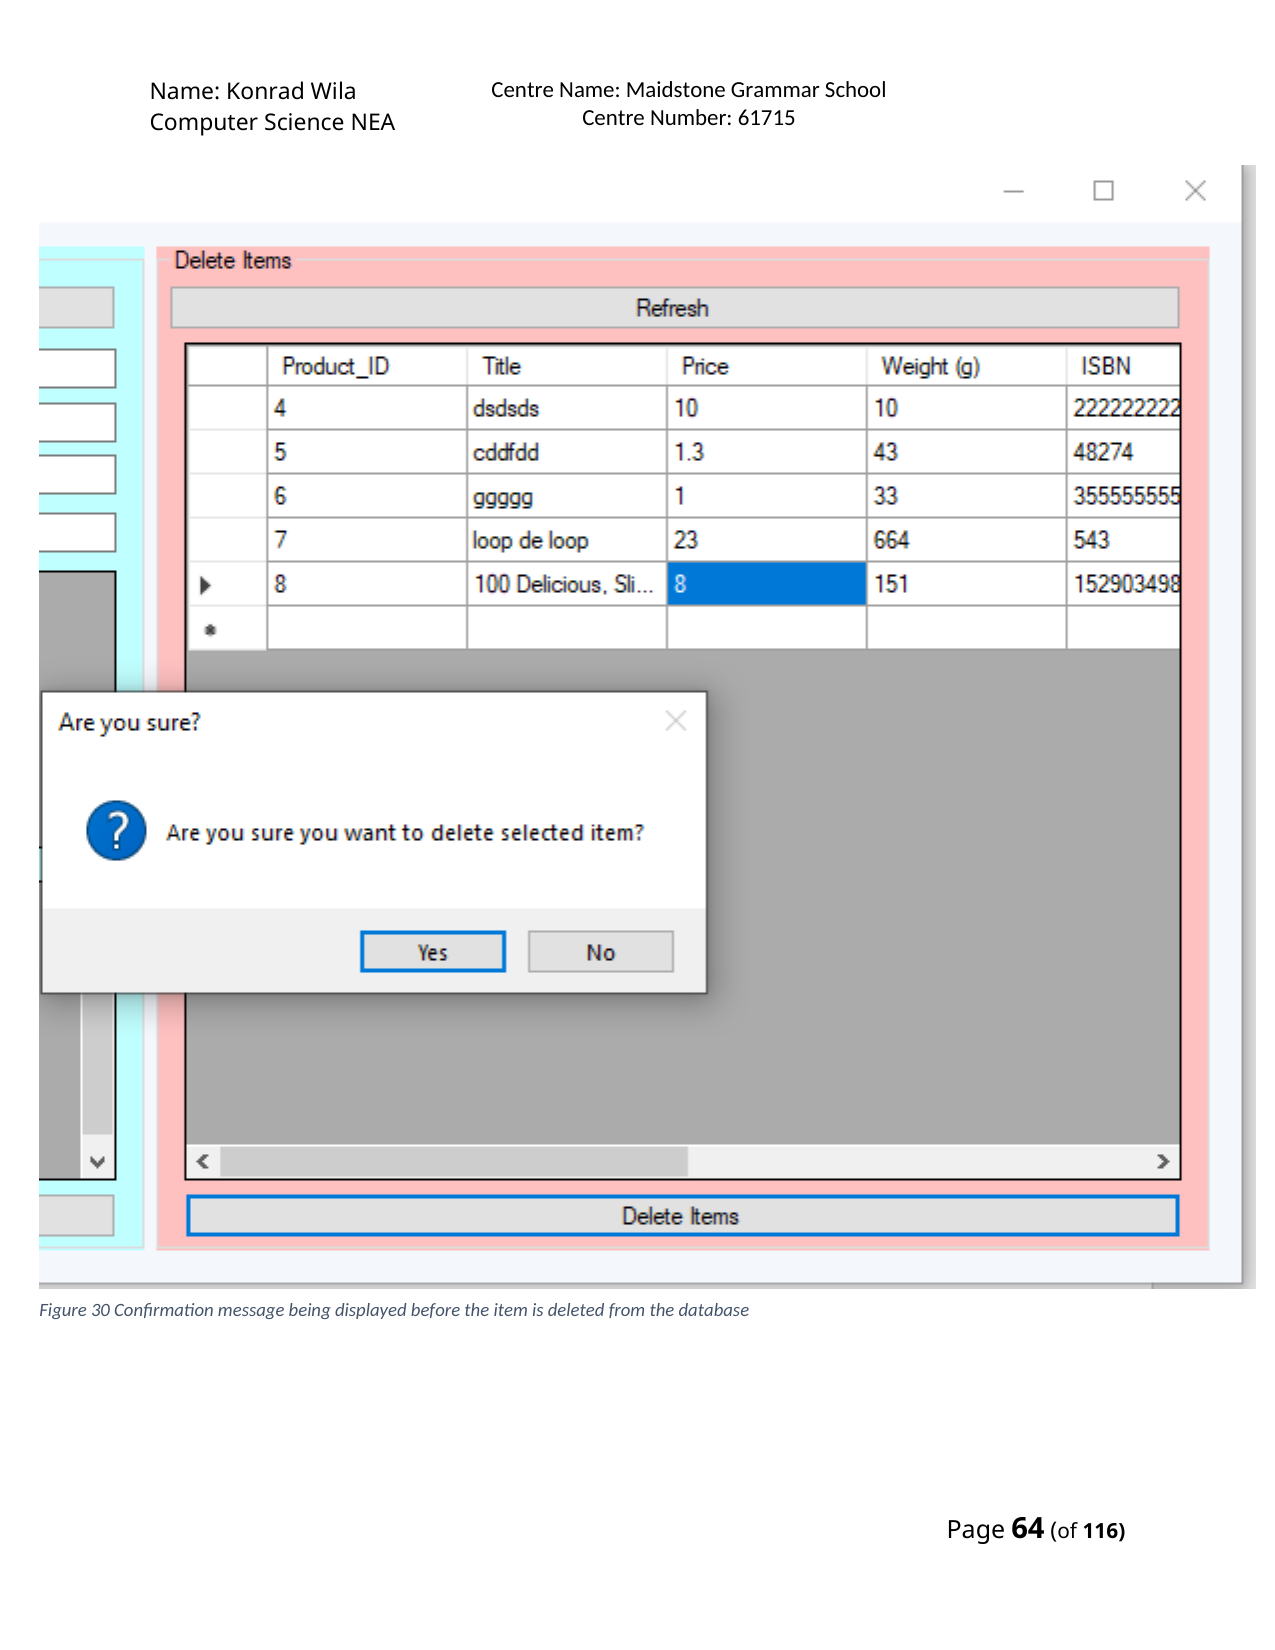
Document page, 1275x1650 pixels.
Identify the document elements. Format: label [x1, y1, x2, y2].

picture [39, 165, 1256, 1289]
